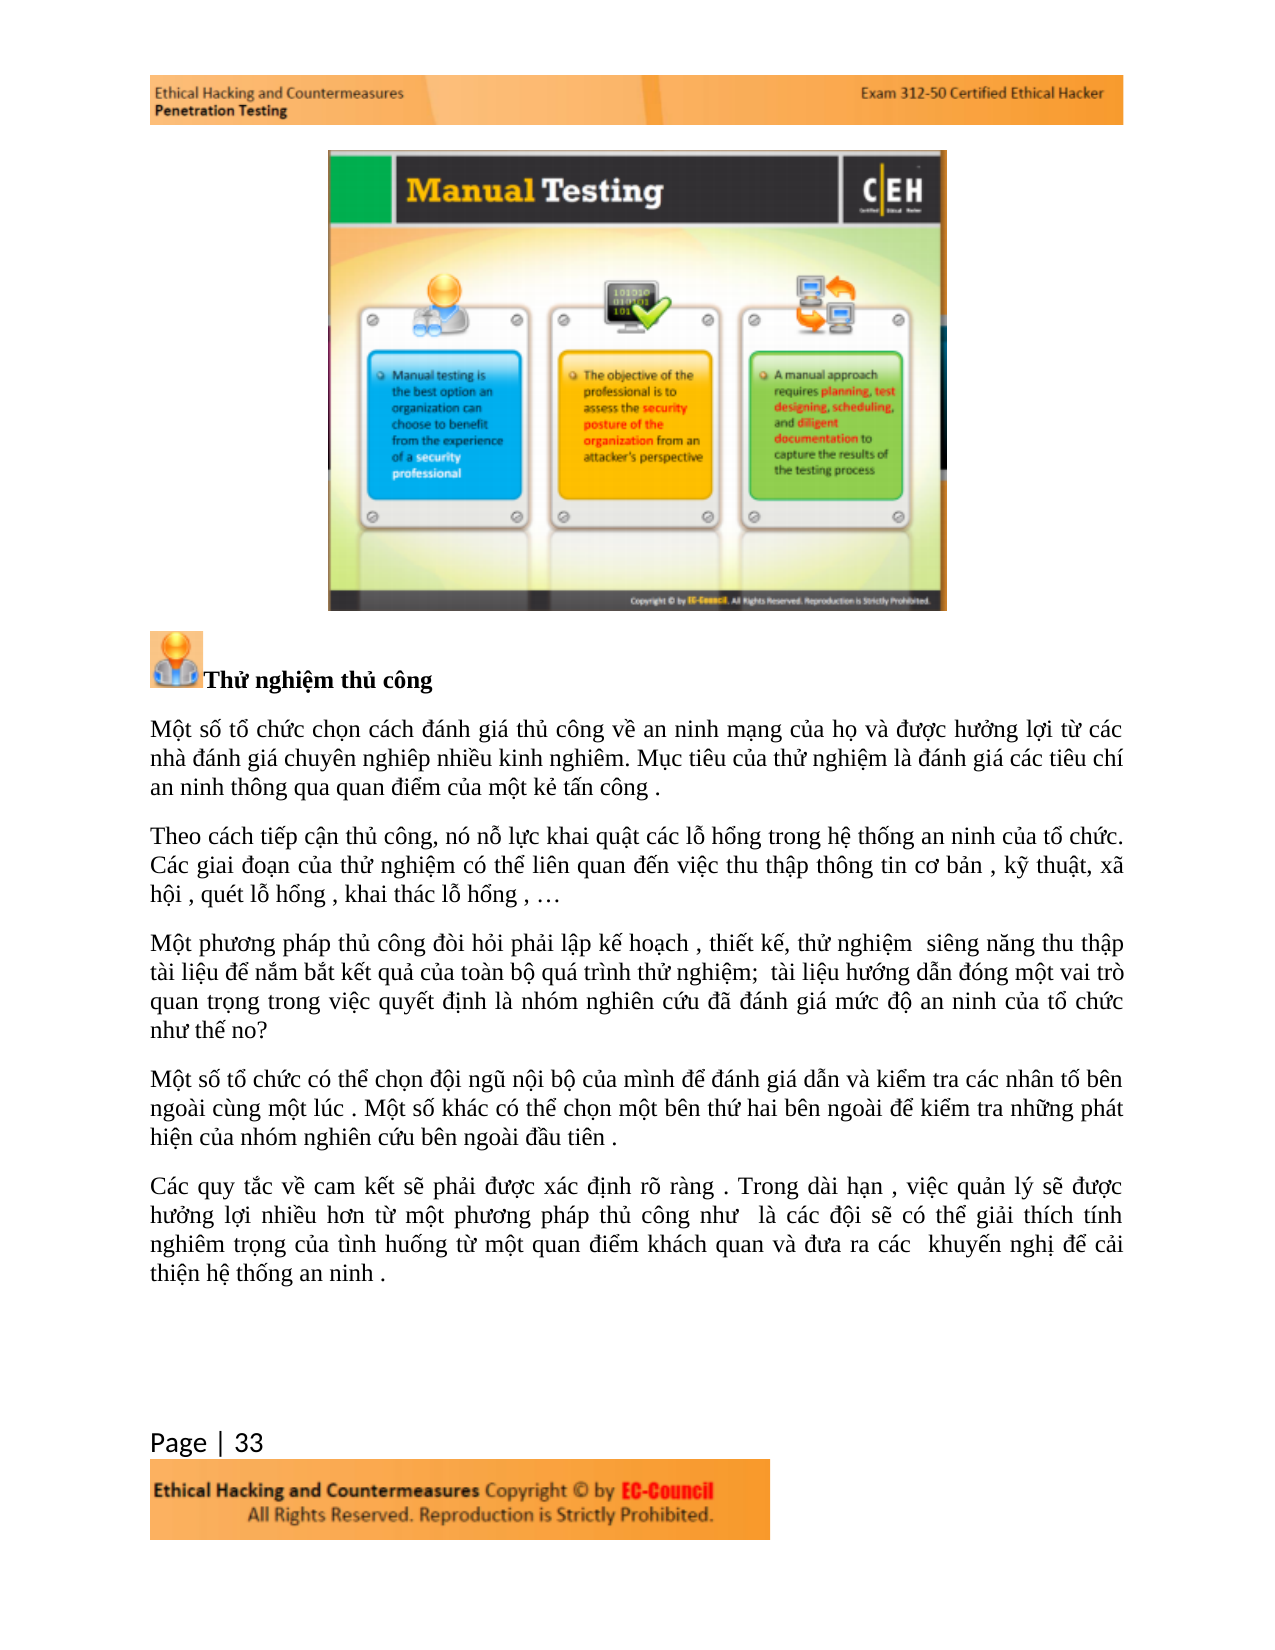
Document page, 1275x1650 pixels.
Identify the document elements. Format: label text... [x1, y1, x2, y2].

picture [328, 150, 947, 611]
text Các quy tắc về cam kết sẽ phải được xác định rõ ràng . Trong dài hạn , việc quản lý sẽ được hưởng lợi nhiều hơn từ một phương pháp thủ công như là các đội sẽ có thể giải thích tính nghiêm trọng của tình huống từ một quan điểm khách quan và đưa ra các khuyến nghị để cải thiện hệ thống an ninh . [150, 1171, 1125, 1286]
text Theo cách tiếp cận thủ công, nó nỗ lực khai quật các lỗ hổng trong hệ thống an ninh của tổ chức. Các giai đoạn của thử nghiệm có thể liên quan đến việc thu thập thông tin cơ bản , kỹ thuật, xã hội , quét lỗ hổng , khai thác lỗ hổng , … [150, 821, 1125, 908]
text Một số tổ chức chọn cách đánh giá thủ công về an ninh mạng của họ và được hưởng lợi từ các nhà đánh giá chuyên nghiêp nhiều kinh nghiêm. Mục tiêu của thử nghiệm là đánh giá các tiêu chí an ninh thông qua quan điểm của một kẻ tấn công . [150, 714, 1125, 801]
text Thử nghiệm thủ công [150, 632, 1125, 693]
picture [150, 75, 1124, 125]
picture [150, 631, 204, 688]
picture [150, 1459, 771, 1540]
text Một số tổ chức có thể chọn đội ngũ nội bộ của mình để đánh giá dẫn và kiểm tra các nhân tố bên ngoài cùng một lúc . Một số khác có thể chọn một bên thứ hai bên ngoài để kiểm tra những phát hiện của nhóm nghiên cứu bên ngoài đầu tiên . [150, 1064, 1125, 1151]
text Một phương pháp thủ công đòi hỏi phải lập kế hoạch , thiết kế, thử nghiệm siêng năng thu thập tài liệu để nắm bắt kết quả của toàn bộ quá trình thử nghiệm; tài liệu hướng dẫn đóng một vai trò quan trọng trong việc quyết định là nhóm nghiên cứu đã đánh giá mức độ an ninh của tổ chức như thế no? [150, 928, 1125, 1043]
